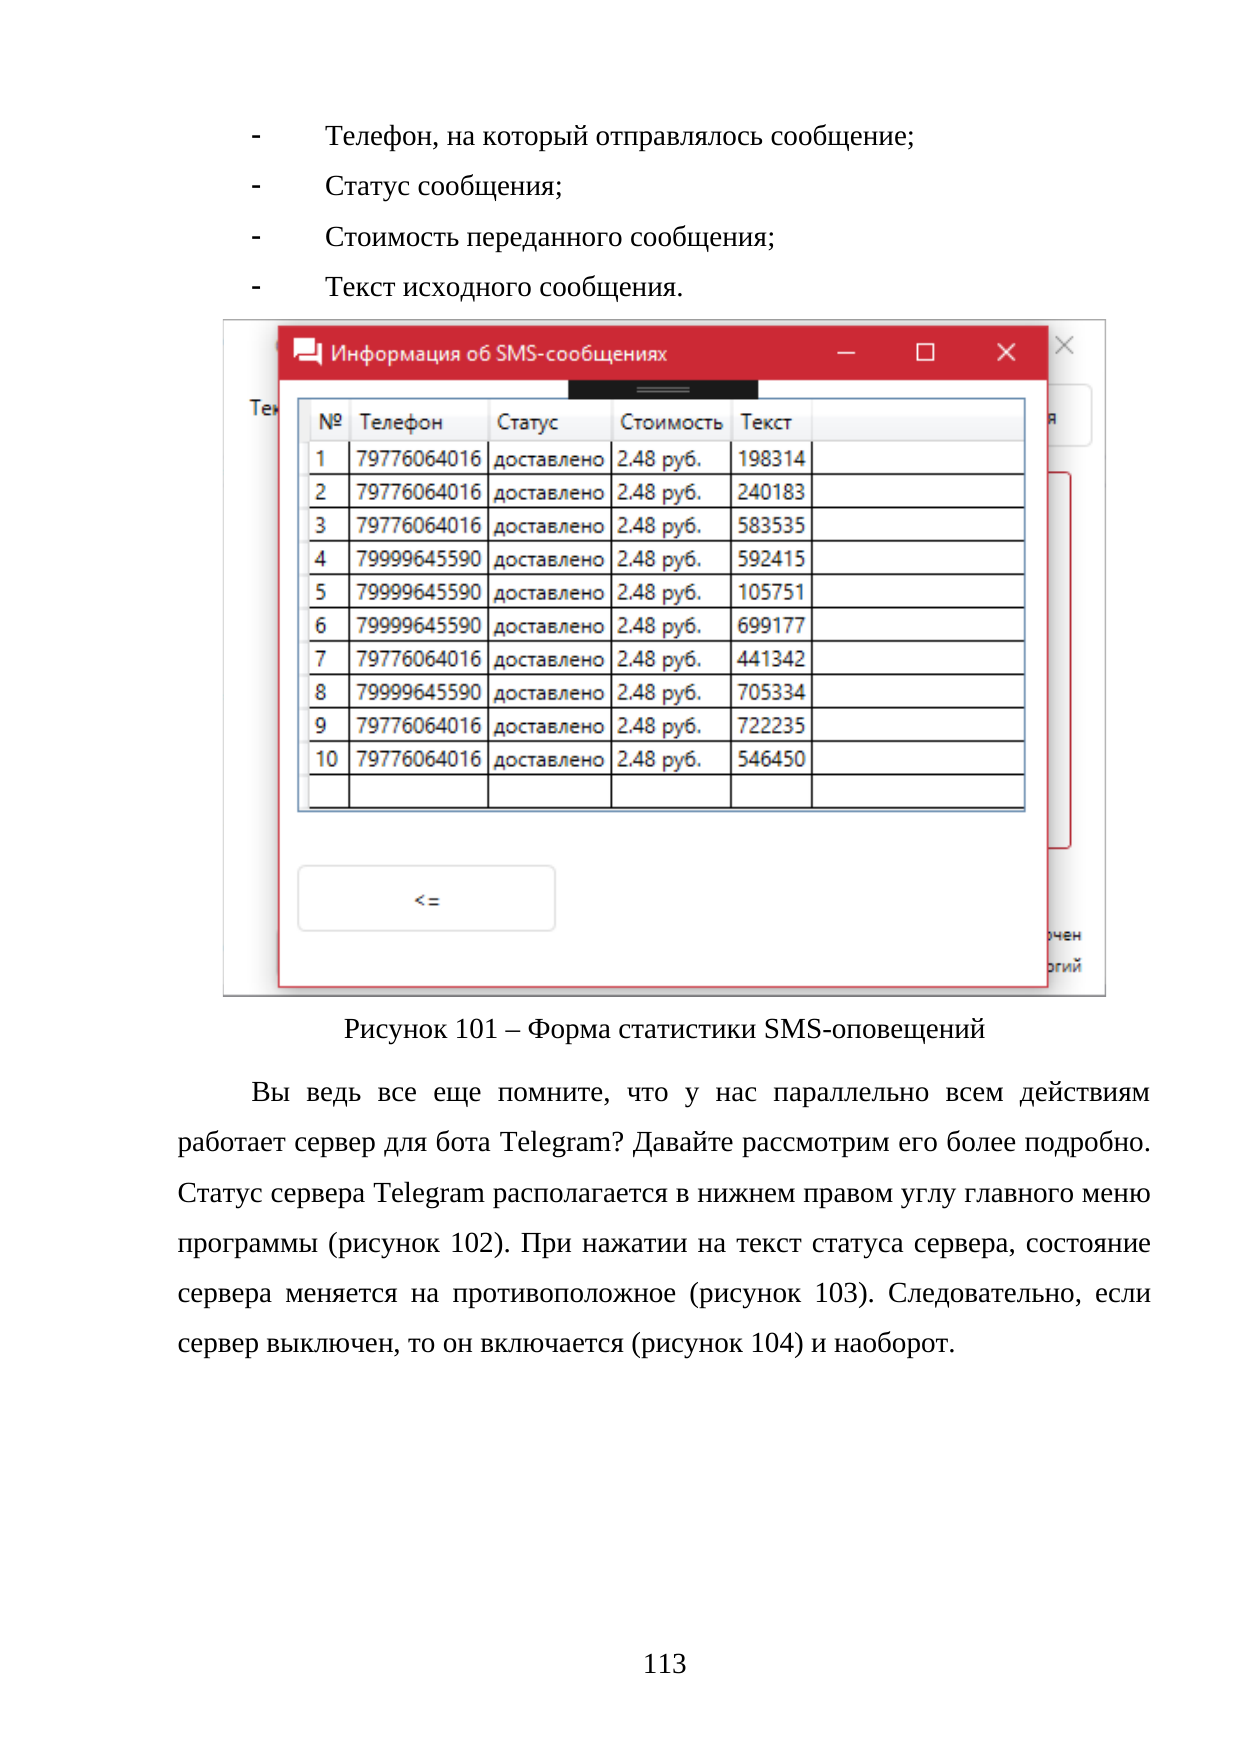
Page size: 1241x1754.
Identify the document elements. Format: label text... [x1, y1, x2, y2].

list Текст исходного сообщения. [177, 269, 1152, 303]
text Рисунок 101 – Форма статистики SMS-оповещений [177, 1011, 1152, 1045]
text Вы ведь все еще помните, что у нас параллельно всем действиям работает сервер для бота Telegram? Давайте рассмотрим его более подробно. Статус сервера Telegram располагается в нижнем правом углу главного меню программы (рисунок 102). При нажатии на текст статуса сервера, состояние сервера меняется на противоположное (рисунок 103). Следовательно, если сервер выключен, то он включается (рисунок 104) и наоборот. [177, 1074, 1152, 1359]
picture [222, 319, 1107, 997]
list Статус сообщения; [177, 168, 1152, 202]
list Телефон, на который отправлялось сообщение; [177, 118, 1152, 152]
list Стоимость переданного сообщения; [177, 219, 1152, 253]
